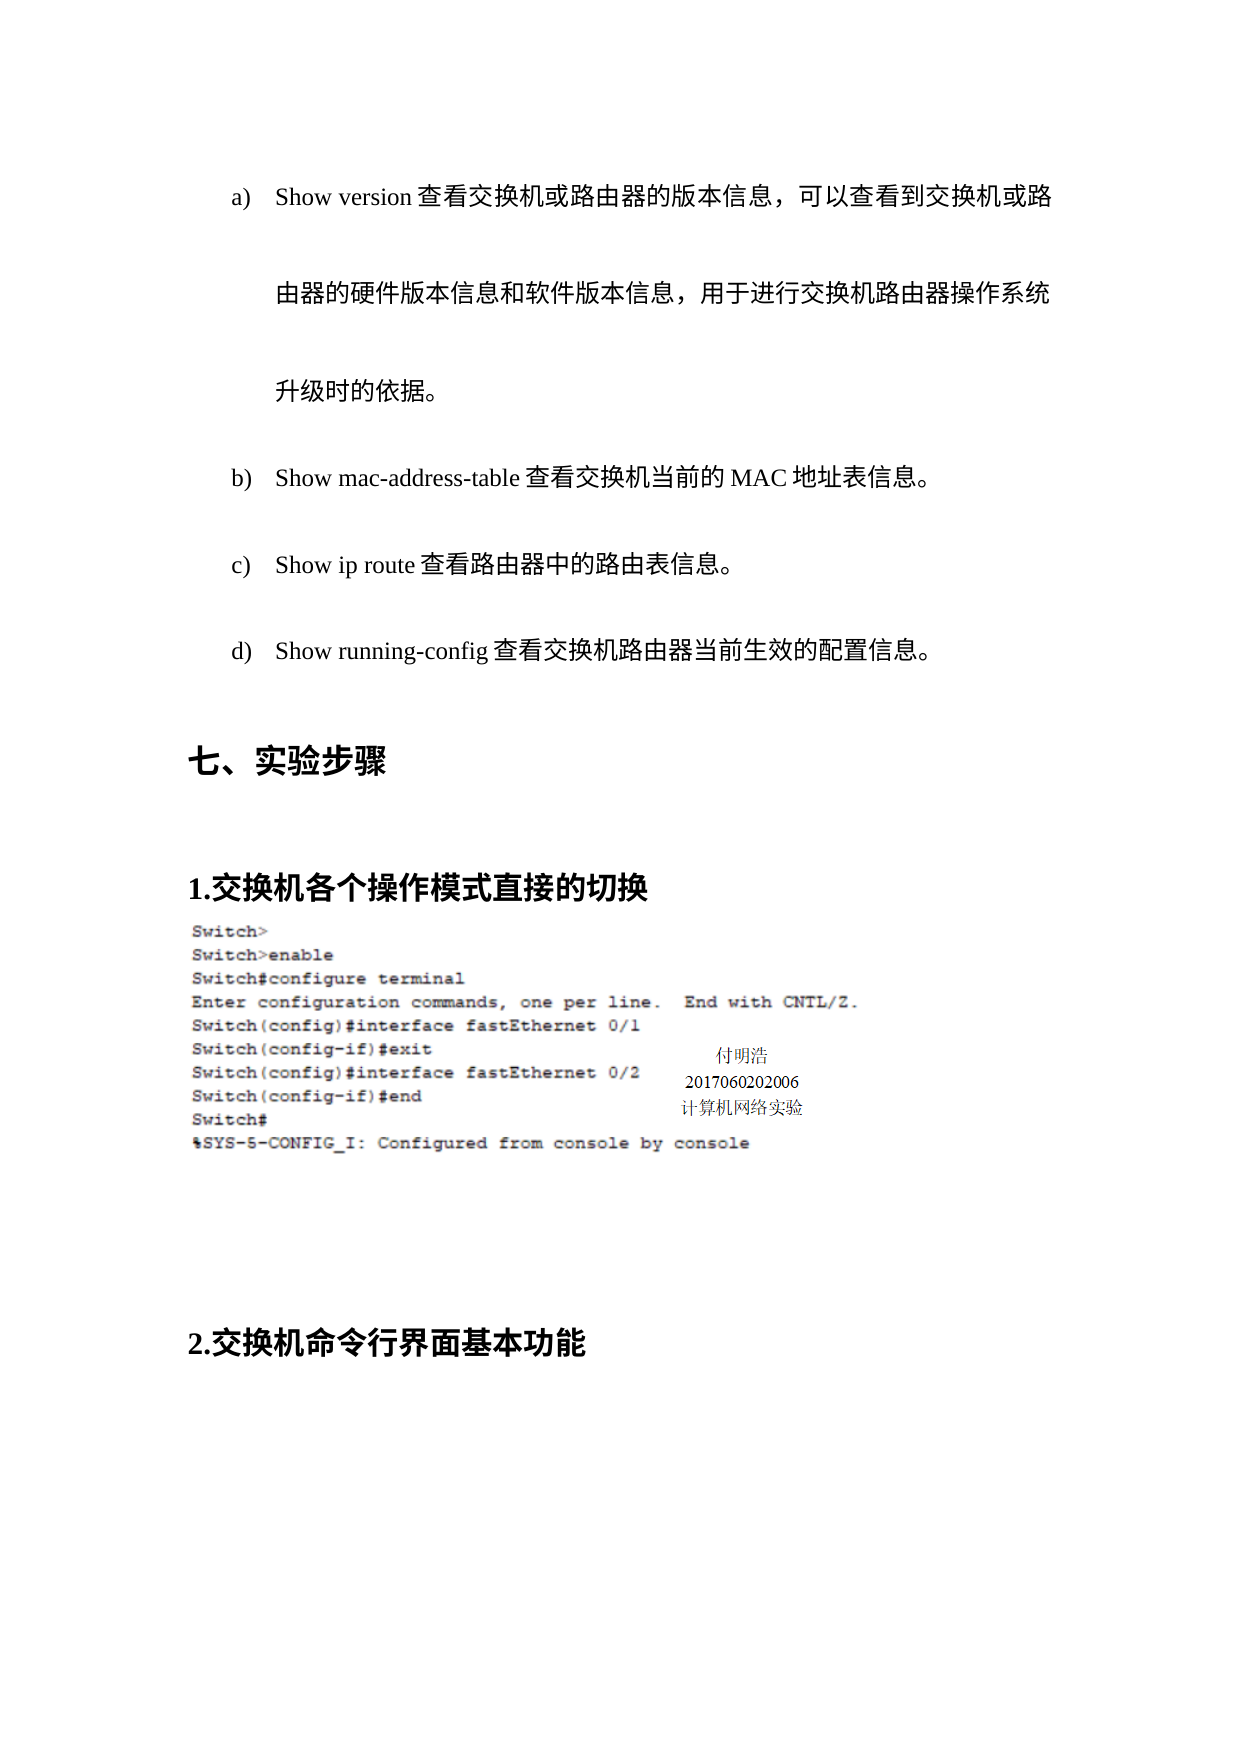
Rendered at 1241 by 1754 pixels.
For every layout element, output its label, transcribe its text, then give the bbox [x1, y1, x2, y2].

list Show version查看交换机或路由器的版本信息，可以查看到交换机或路由器的硬件版本信息和软件版本信息，用于进行交换机路由器操作系统升级时的依据。 [231, 162, 1053, 422]
list Show ip route查看路由器中的路由表信息。 [231, 530, 1053, 595]
subtitle 实验步骤 [187, 726, 1053, 791]
list Show running-config查看交换机路由器当前生效的配置信息。 [231, 616, 1053, 681]
picture [187, 918, 869, 1156]
text 1.交换机各个操作模式直接的切换 [187, 853, 1053, 918]
list Show mac-address-table查看交换机当前的MAC地址表信息。 [231, 443, 1053, 508]
text 2.交换机命令行界面基本功能 [187, 1308, 1053, 1373]
